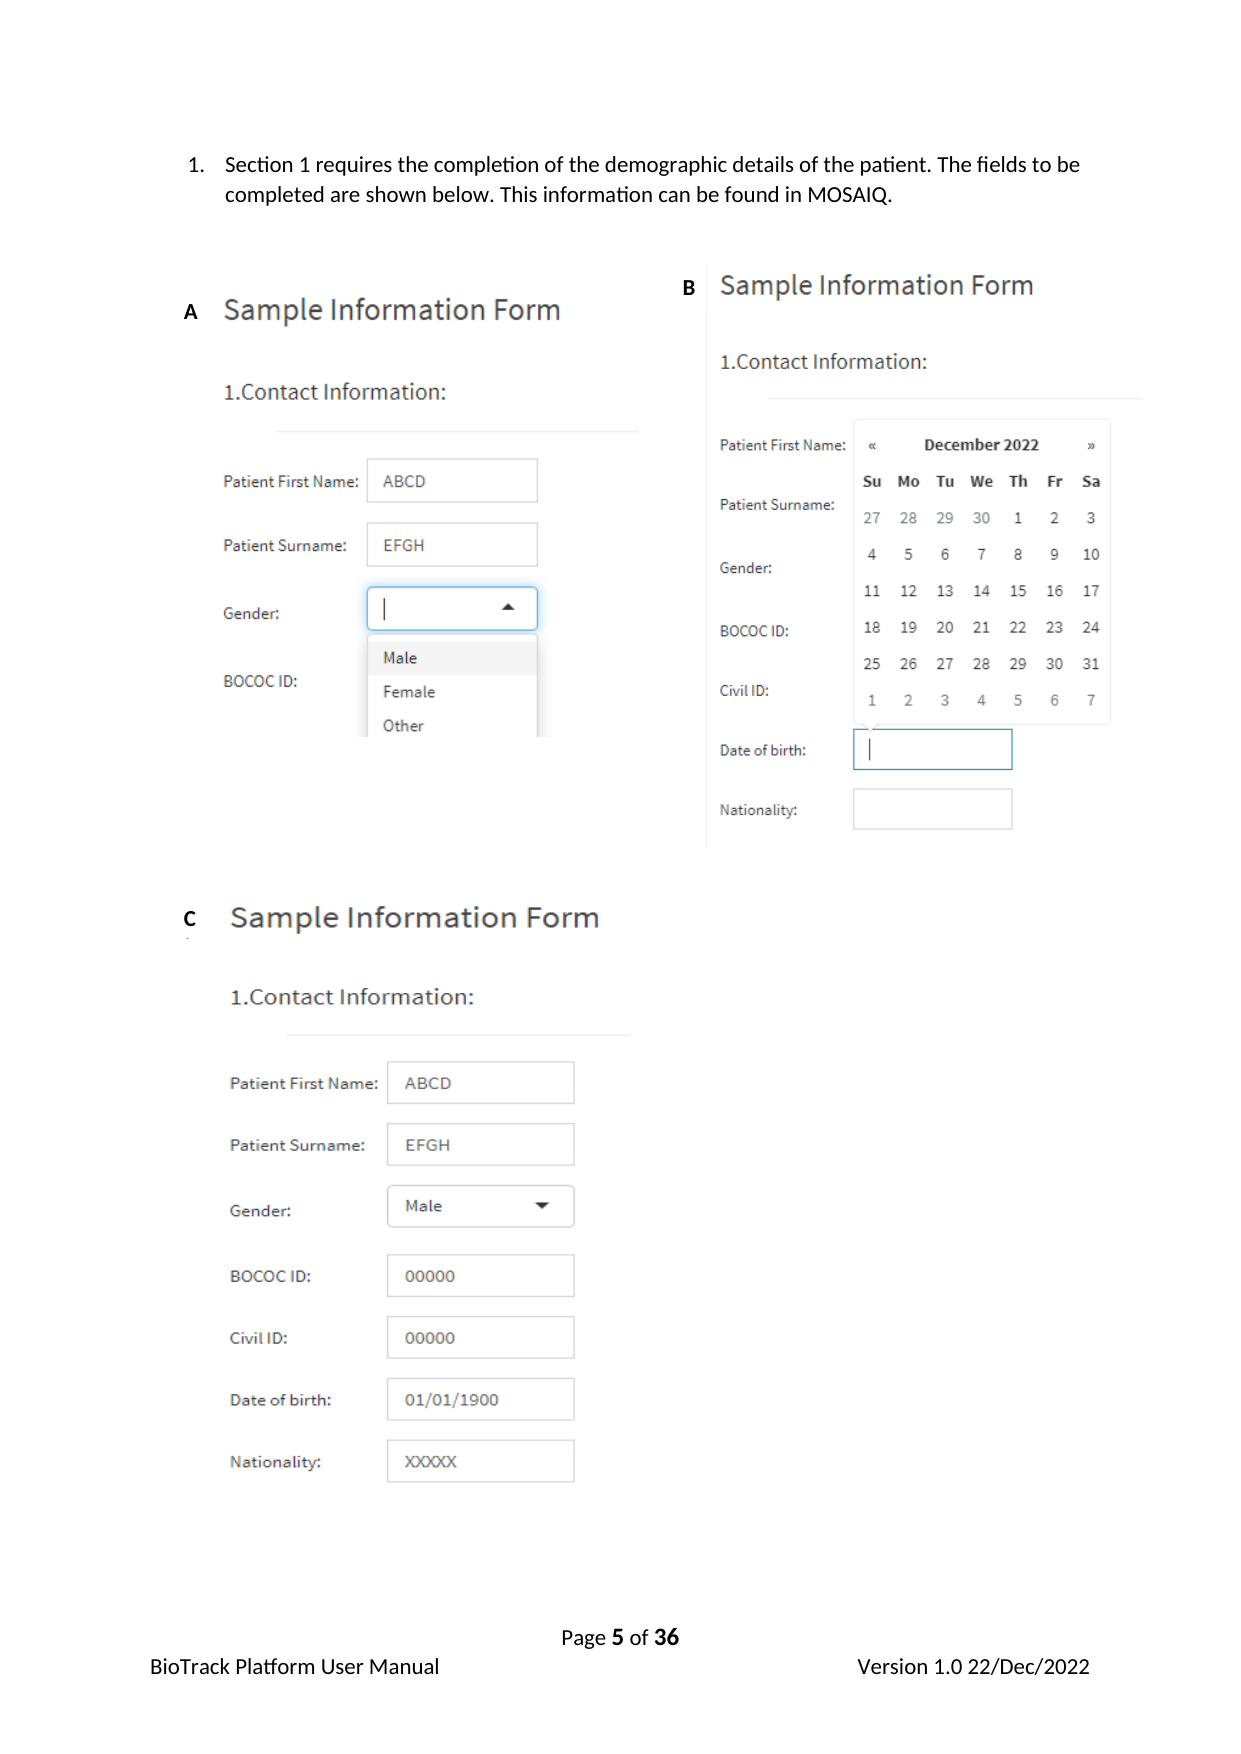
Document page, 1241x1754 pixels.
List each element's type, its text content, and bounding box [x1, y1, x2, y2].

picture [215, 280, 639, 737]
picture [215, 881, 631, 1504]
picture [706, 265, 1143, 848]
list Section 1 requires the completion of the demographic details of the patient. The fields to be completed are shown below. This information can be found in MOSAIQ. [187, 150, 1090, 208]
